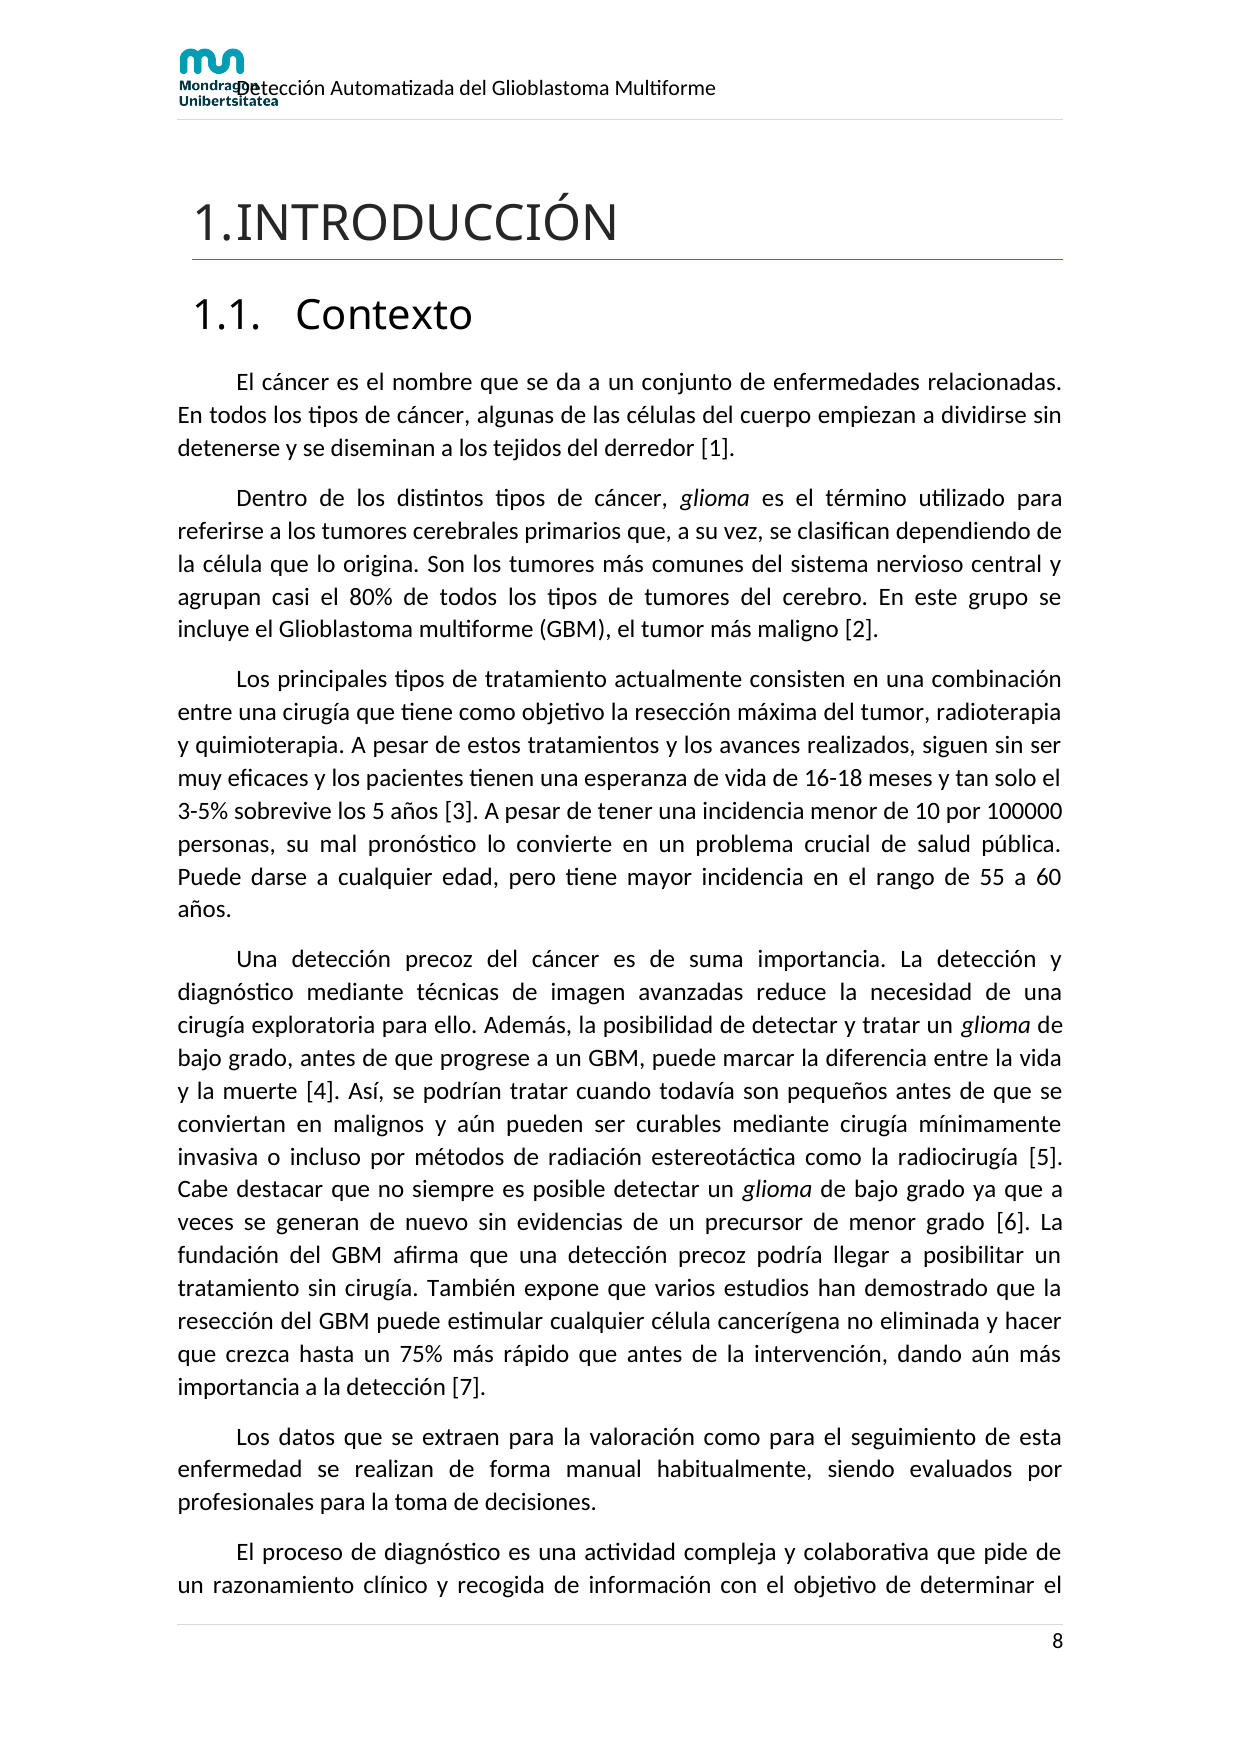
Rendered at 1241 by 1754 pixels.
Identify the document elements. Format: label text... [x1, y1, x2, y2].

text Los datos que se extraen para la valoración como para el seguimiento de esta enfermedad se realizan de forma manual habitualmente, siendo evaluados por profesionales para la toma de decisiones. [177, 1421, 1063, 1517]
text Dentro de los distintos tipos de cáncer, glioma es el término utilizado para referirse a los tumores cerebrales primarios que, a su vez, se clasifican dependiendo de la célula que lo origina. Son los tumores más comunes del sistema nervioso central y agrupan casi el 80% de todos los tipos de tumores del cerebro. En este grupo se incluye el Glioblastoma multiforme (GBM), el tumor más maligno [2]. [177, 482, 1063, 644]
text Una detección precoz del cáncer es de suma importancia. La detección y diagnóstico mediante técnicas de imagen avanzadas reduce la necesidad de una cirugía exploratoria para ello. Además, la posibilidad de detectar y tratar un glioma de bajo grado, antes de que progrese a un GBM, puede marcar la diferencia entre la vida y la muerte [4]. Así, se podrían tratar cuando todavía son pequeños antes de que se conviertan en malignos y aún pueden ser curables mediante cirugía mínimamente invasiva o incluso por métodos de radiación estereotáctica como la radiocirugía [5]. Cabe destacar que no siempre es posible detectar un glioma de bajo grado ya que a veces se generan de nuevo sin evidencias de un precursor de menor grado [6]. La fundación del GBM afirma que una detección precoz podría llegar a posibilitar un tratamiento sin cirugía. También expone que varios estudios han demostrado que la resección del GBM puede estimular cualquier célula cancerígena no eliminada y hacer que crezca hasta un 75% más rápido que antes de la intervención, dando aún más importancia a la detección [7]. [177, 943, 1063, 1402]
picture [154, 36, 291, 118]
text El cáncer es el nombre que se da a un conjunto de enfermedades relacionadas. En todos los tipos de cáncer, algunas de las células del cuerpo empiezan a dividirse sin detenerse y se diseminan a los tejidos del derredor [1]. [177, 367, 1063, 463]
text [177, 1536, 1063, 1599]
text Los principales tipos de tratamiento actualmente consisten en una combinación entre una cirugía que tiene como objetivo la resección máxima del tumor, radioterapia y quimioterapia. A pesar de estos tratamientos y los avances realizados, siguen sin ser muy eficaces y los pacientes tienen una esperanza de vida de 16-18 meses y tan solo el 3-5% sobrevive los 5 años [3]. A pesar de tener una incidencia menor de 10 por 100000 personas, su mal pronóstico lo convierte en un problema crucial de salud pública. Puede darse a cualquier edad, pero tiene mayor incidencia en el rango de 55 a 60 años. [177, 663, 1063, 924]
subtitle Contexto [192, 285, 1063, 342]
subtitle INTRODUCCIÓN [192, 186, 1063, 259]
